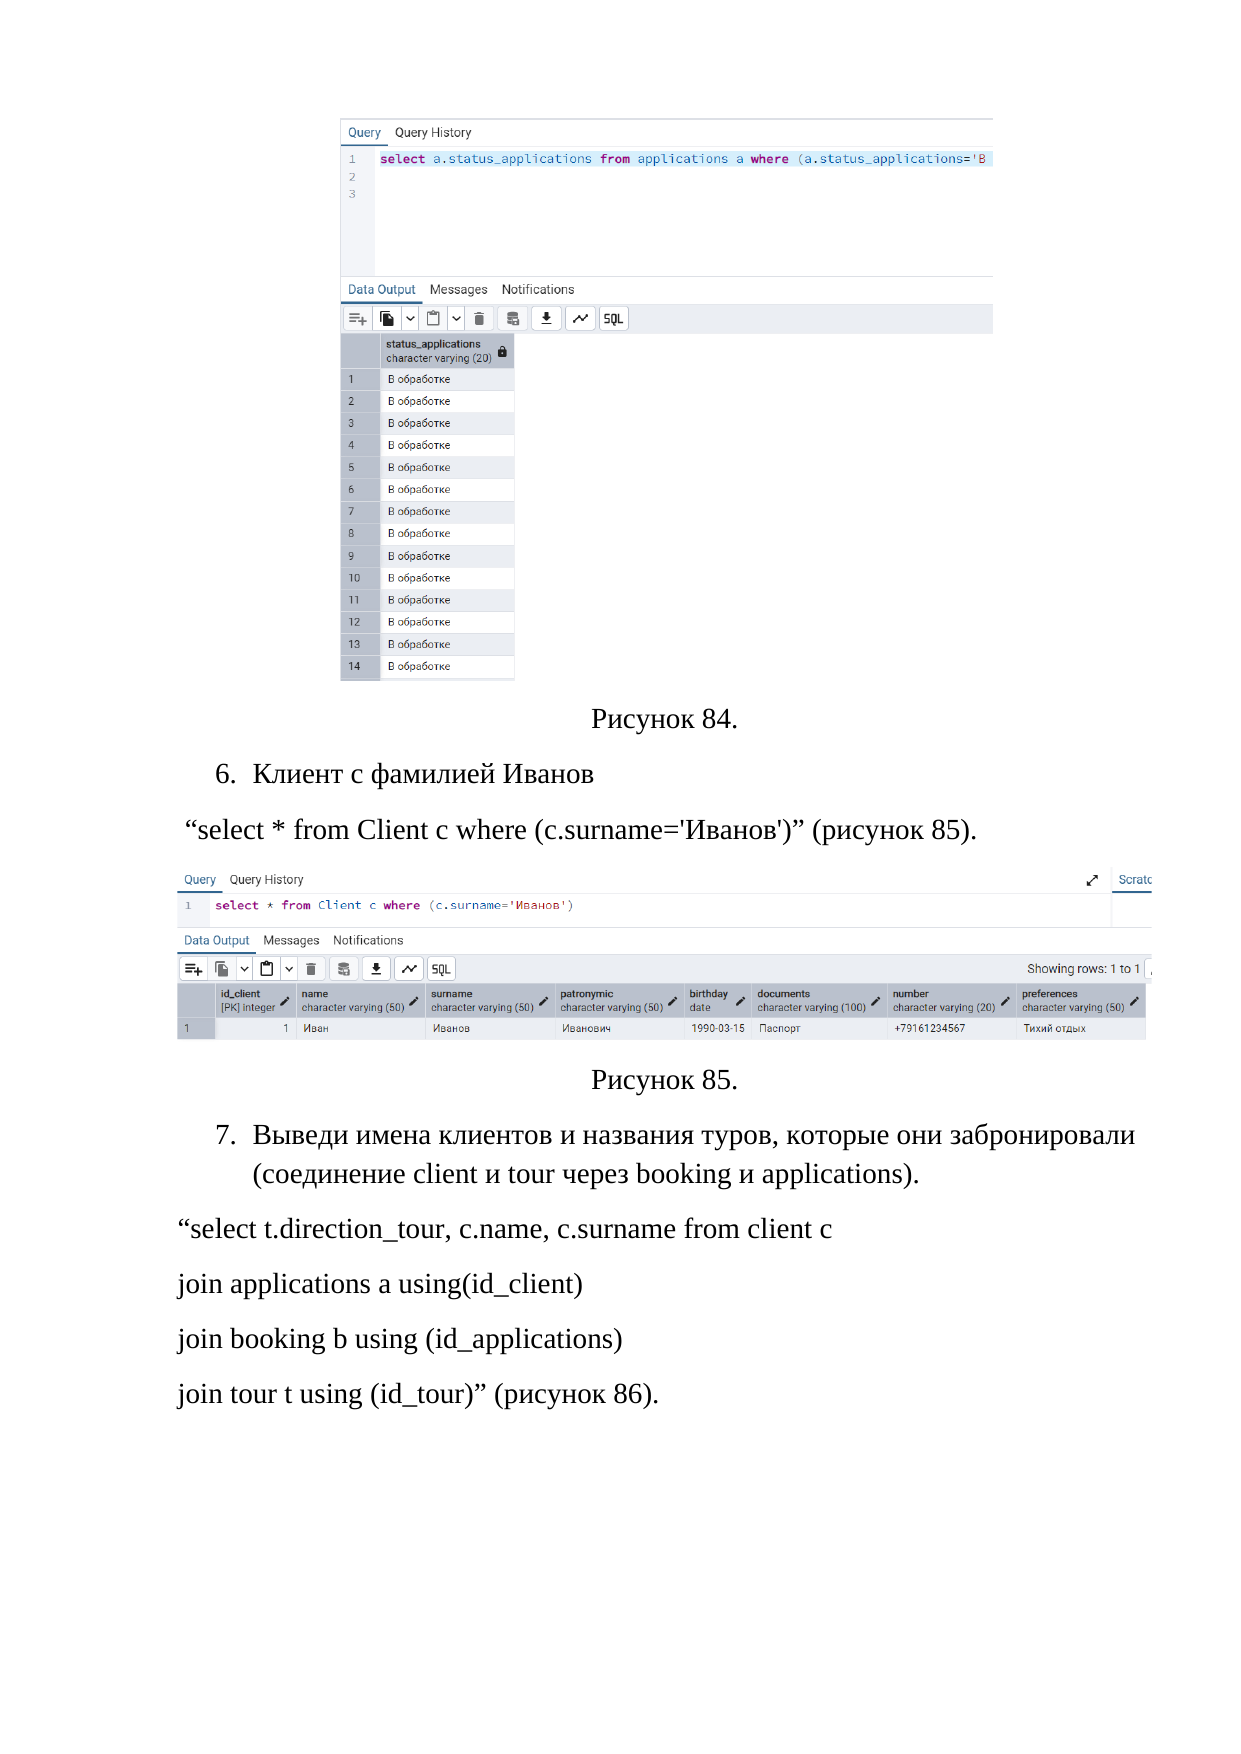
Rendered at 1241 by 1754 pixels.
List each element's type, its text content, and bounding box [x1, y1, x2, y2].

text join applications a using(id_client) [177, 1266, 1152, 1300]
text Рисунок 84. [177, 701, 1152, 735]
list Выведи имена клиентов и названия туров, которые они забронировали (соединение client и tour через booking и applications). [215, 1117, 1152, 1189]
text “select * from Client c where (c.surname='Иванов')” (рисунок 85). [177, 812, 1152, 845]
text join booking b using (id_applications) [177, 1321, 1152, 1355]
picture [335, 118, 993, 681]
list Клиент с фамилией Иванов [215, 757, 1152, 790]
text Рисунок 85. [177, 1062, 1152, 1096]
picture [177, 867, 1152, 1042]
text join tour t using (id_tour)” (рисунок 86). [177, 1377, 1152, 1410]
text “select t.direction_tour, c.name, c.surname from client c [177, 1211, 1152, 1244]
